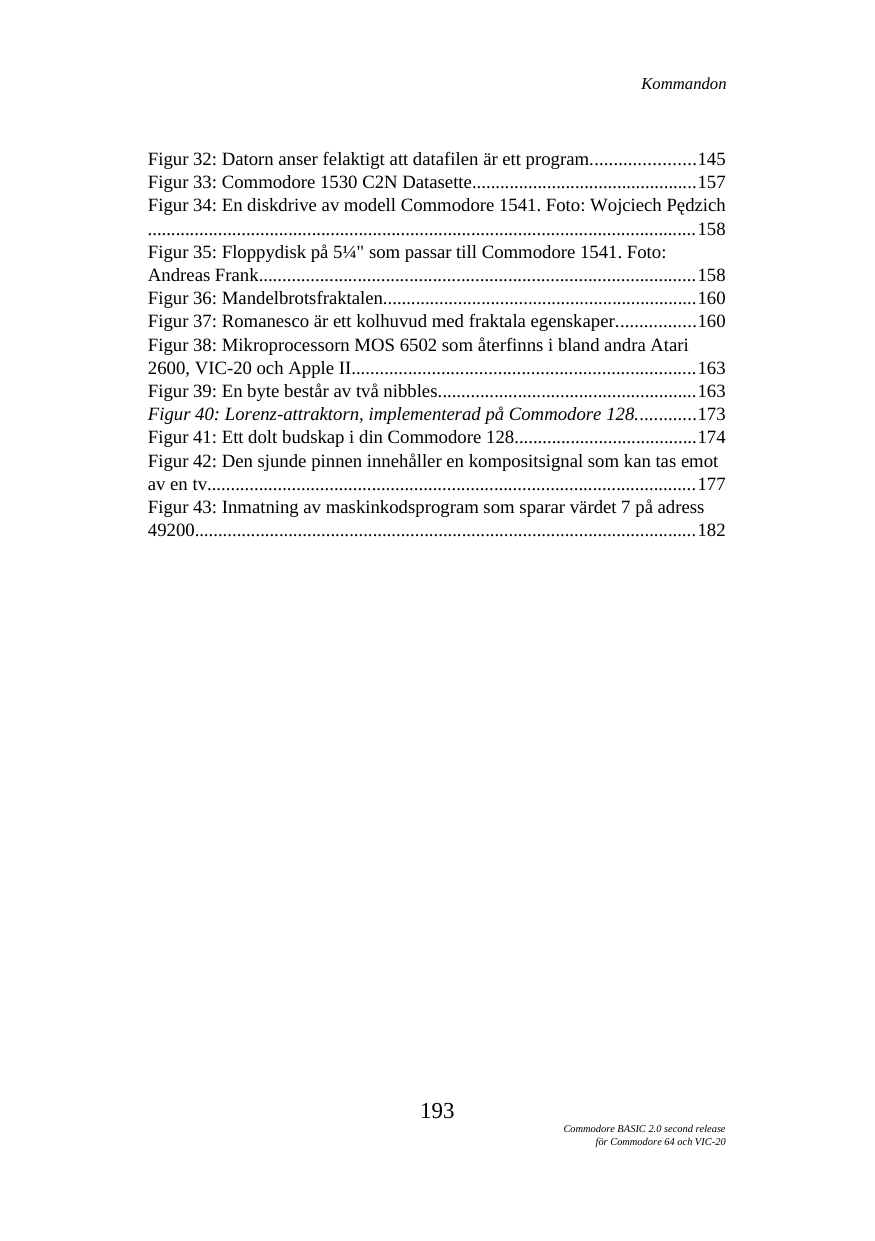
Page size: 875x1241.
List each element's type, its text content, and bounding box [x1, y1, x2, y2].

text Figur 33: Commodore 1530 C2N Datasette 157 [148, 171, 726, 192]
text Figur 38: Mikroprocessorn MOS 6502 som återfinns i bland andra Atari 2600, VIC-20 och Apple II. 163 [148, 333, 726, 378]
text Figur 36: Mandelbrotsfraktalen. 160 [148, 287, 726, 309]
text Figur 40: Lorenz-attraktorn, implementerad på Commodore 128. 173 [148, 403, 726, 425]
text Figur 37: Romanesco är ett kolhuvud med fraktala egenskaper. 160 [148, 310, 726, 332]
text Figur 39: En byte består av två nibbles. 163 [148, 380, 726, 402]
text Figur 35: Floppydisk på 5¼" som passar till Commodore 1541. Foto: Andreas Frank 158 [148, 241, 726, 285]
text Figur 43: Inmatning av maskinkodsprogram som sparar värdet 7 på adress 49200. 182 [148, 496, 726, 541]
text Figur 42: Den sjunde pinnen innehåller en kompositsignal som kan tas emot av en tv. 177 [148, 450, 726, 494]
text Figur 32: Datorn anser felaktigt att datafilen är ett program. 145 [148, 148, 726, 169]
text Figur 34: En diskdrive av modell Commodore 1541. Foto: Wojciech Pędzich 158 [148, 194, 726, 239]
text Figur 41: Ett dolt budskap i din Commodore 128. 174 [148, 426, 726, 448]
